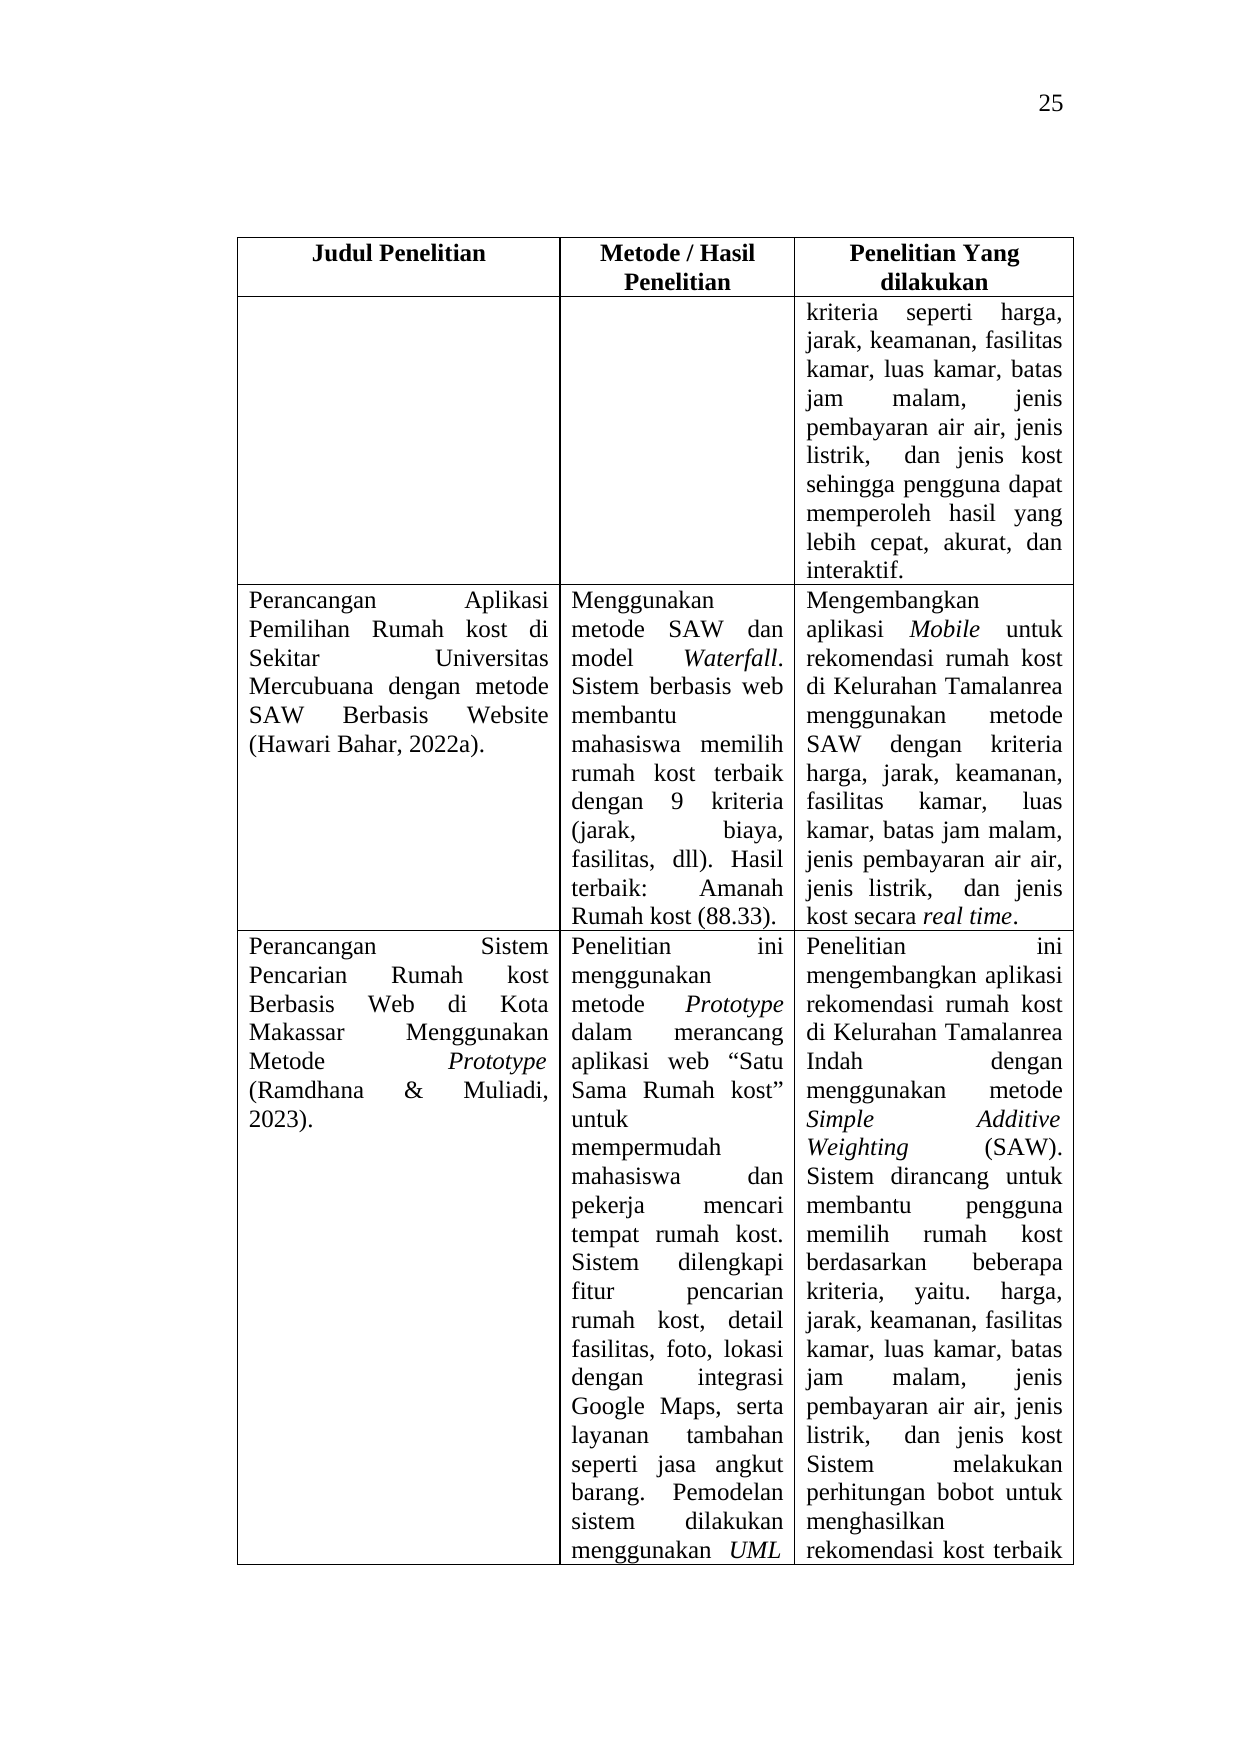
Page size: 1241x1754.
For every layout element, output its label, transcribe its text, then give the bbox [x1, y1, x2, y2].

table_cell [795, 297, 1073, 584]
table_cell Menggunakan metode SAW dan model Waterfall. Sistem berbasis web membantu mahasiswa memilih rumah kost terbaik dengan 9 kriteria (jarak, biaya, fasilitas, dll). Hasil terbaik: Amanah Rumah kost (88.33). [561, 585, 794, 930]
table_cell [795, 931, 1073, 1564]
table_header Penelitian Yang dilakukan [795, 238, 1073, 296]
table_header Judul Penelitian [238, 238, 559, 296]
table_cell Mengembangkan aplikasi Mobile untuk rekomendasi rumah kost di Kelurahan Tamalanrea menggunakan metode SAW dengan kriteria harga, jarak, keamanan, fasilitas kamar, luas kamar, batas jam malam, jenis pembayaran air air, jenis listrik, dan jenis kost secara real time. [795, 585, 1073, 930]
table_header Metode / Hasil Penelitian [561, 238, 794, 296]
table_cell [561, 297, 794, 584]
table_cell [561, 931, 794, 1564]
table_cell Perancangan Aplikasi Pemilihan Rumah kost di Sekitar Universitas Mercubuana dengan metode SAW Berbasis Website . [238, 585, 559, 930]
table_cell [238, 297, 559, 584]
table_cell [238, 931, 559, 1564]
